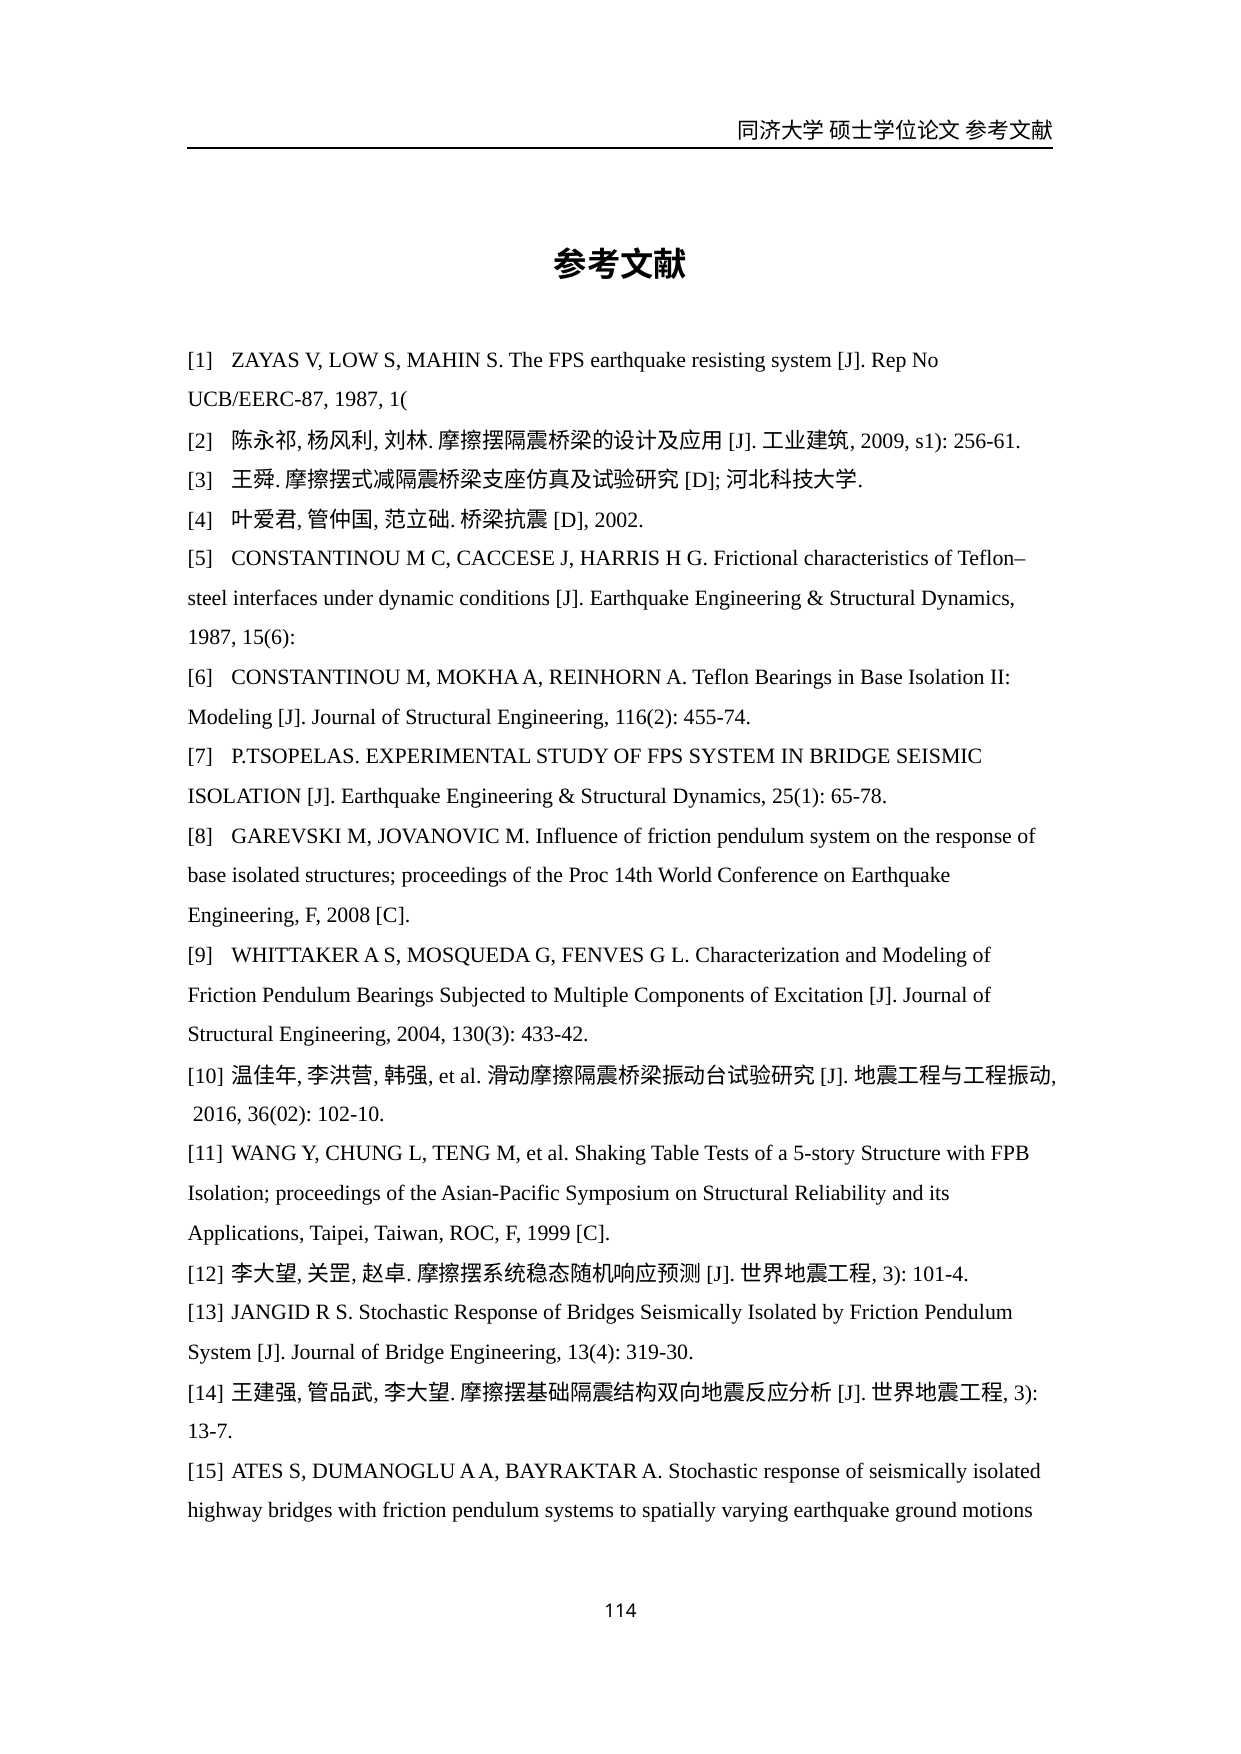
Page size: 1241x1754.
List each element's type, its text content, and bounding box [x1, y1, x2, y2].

text [12] 李大望, 关罡, 赵卓. 摩擦摆系统稳态随机响应预测 [J]. 世界地震工程, 3): 101-4. [187, 1252, 1053, 1292]
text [187, 1451, 1053, 1530]
text [14] 王建强, 管品武, 李大望. 摩擦摆基础隔震结构双向地震反应分析 [J]. 世界地震工程, 3): 13-7. [187, 1371, 1053, 1451]
text [4] 叶爱君, 管仲国, 范立础. 桥梁抗震 [D], 2002. [187, 498, 1053, 538]
text [10] 温佳年, 李洪营, 韩强, et al. 滑动摩擦隔震桥梁振动台试验研究 [J]. 地震工程与工程振动, 2016, 36(02): 102-10. [187, 1054, 1053, 1133]
text [2] 陈永祁, 杨风利, 刘林. 摩擦摆隔震桥梁的设计及应用 [J]. 工业建筑, 2009, s1): 256-61. [187, 419, 1053, 458]
text 参考文献 [187, 222, 1053, 302]
text [7] P.TSOPELAS. EXPERIMENTAL STUDY OF FPS SYSTEM IN BRIDGE SEISMIC ISOLATION [J]. Earthquake Engineering & Structural Dynamics, 25(1): 65-78. [187, 736, 1053, 816]
text [6] CONSTANTINOU M, MOKHA A, REINHORN A. Teflon Bearings in Base Isolation II: Modeling [J]. Journal of Structural Engineering, 116(2): 455-74. [187, 657, 1053, 736]
text [3] 王舜. 摩擦摆式减隔震桥梁支座仿真及试验研究 [D]; 河北科技大学. [187, 458, 1053, 498]
text [9] WHITTAKER A S, MOSQUEDA G, FENVES G L. Characterization and Modeling of Friction Pendulum Bearings Subjected to Multiple Components of Excitation [J]. Journal of Structural Engineering, 2004, 130(3): 433-42. [187, 935, 1053, 1054]
text [11] WANG Y, CHUNG L, TENG M, et al. Shaking Table Tests of a 5-story Structure with FPB Isolation; proceedings of the Asian-Pacific Symposium on Structural Reliability and its Applications, Taipei, Taiwan, ROC, F, 1999 [C]. [187, 1133, 1053, 1252]
text [13] JANGID R S. Stochastic Response of Bridges Seismically Isolated by Friction Pendulum System [J]. Journal of Bridge Engineering, 13(4): 319-30. [187, 1292, 1053, 1371]
text [5] CONSTANTINOU M C, CACCESE J, HARRIS H G. Frictional characteristics of Teflon–steel interfaces under dynamic conditions [J]. Earthquake Engineering & Structural Dynamics, 1987, 15(6): [187, 538, 1053, 657]
text [8] GAREVSKI M, JOVANOVIC M. Influence of friction pendulum system on the response of base isolated structures; proceedings of the Proc 14th World Conference on Earthquake Engineering, F, 2008 [C]. [187, 816, 1053, 935]
text [1] ZAYAS V, LOW S, MAHIN S. The FPS earthquake resisting system [J]. Rep No UCB/EERC-87, 1987, 1( [187, 339, 1053, 419]
